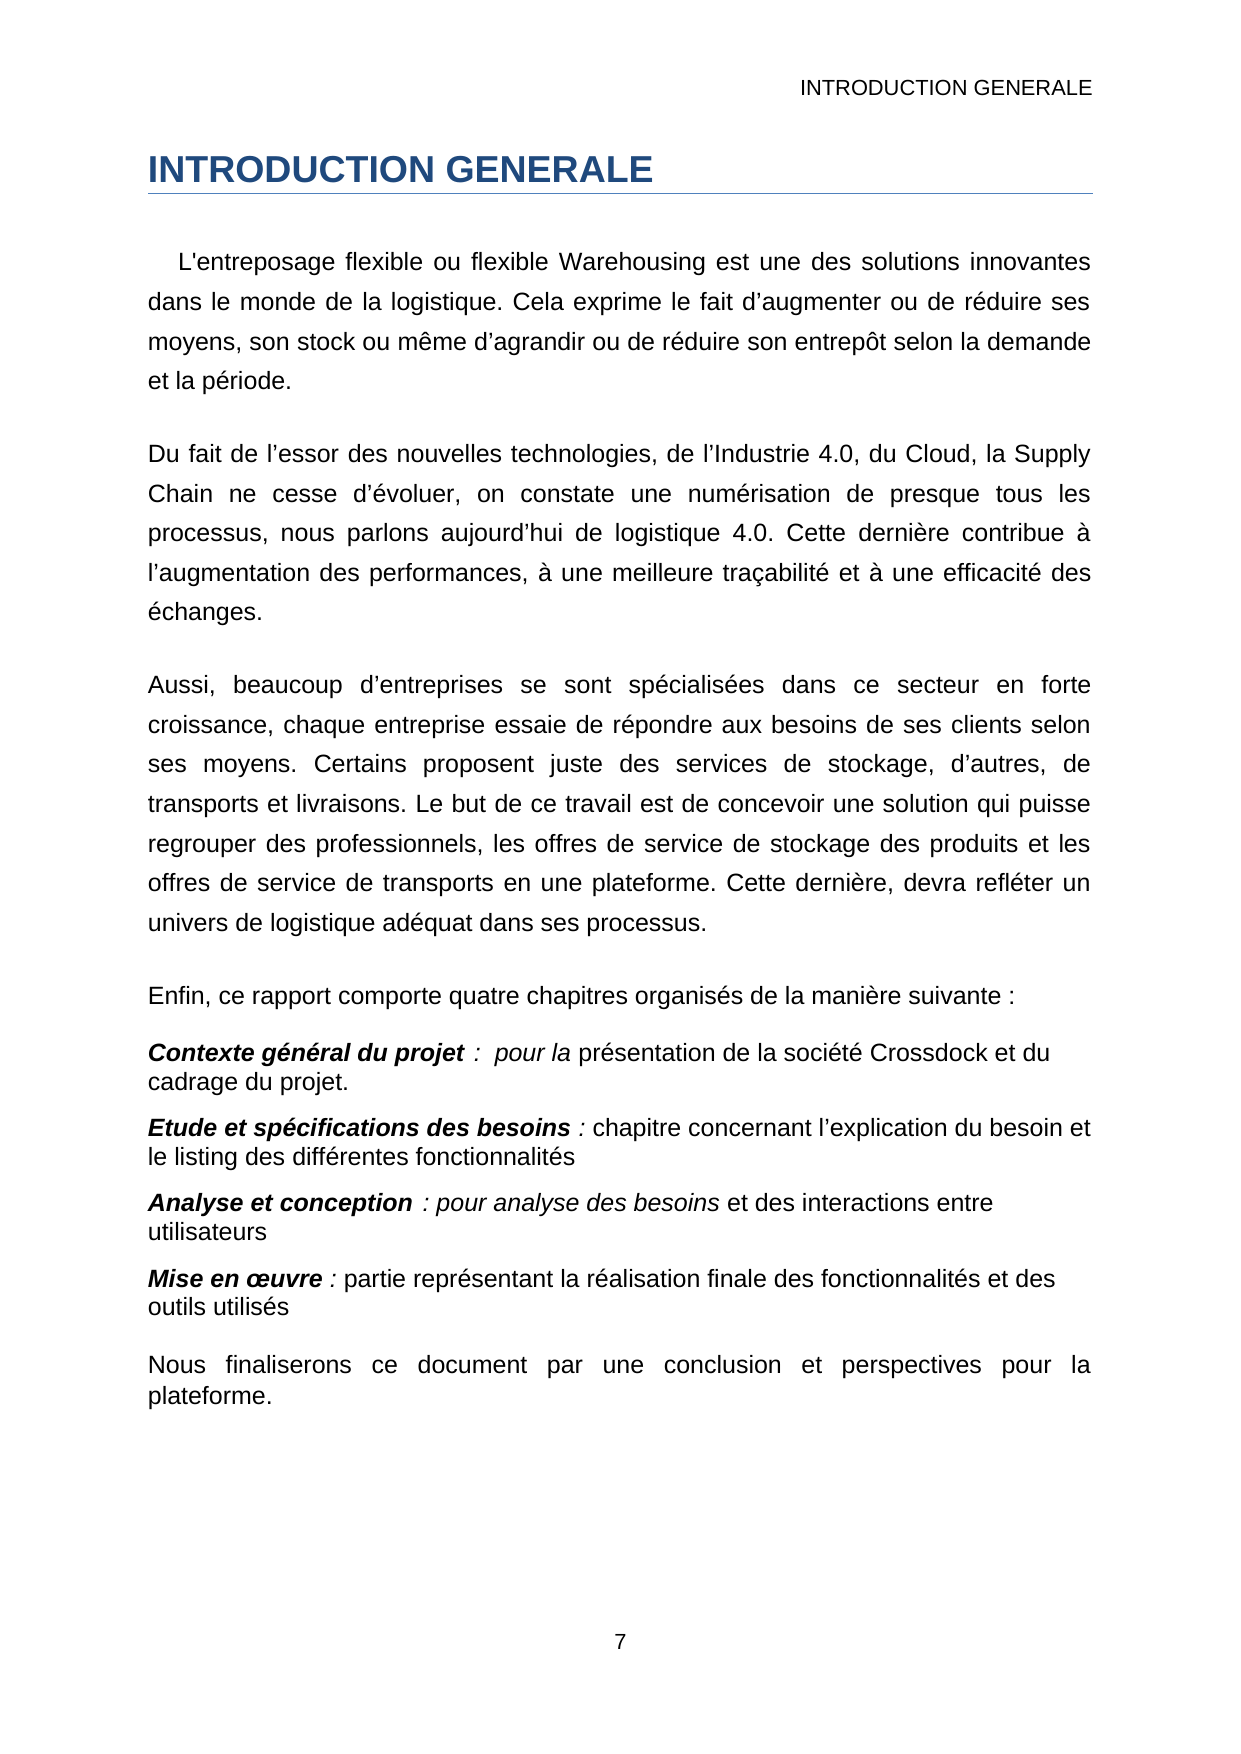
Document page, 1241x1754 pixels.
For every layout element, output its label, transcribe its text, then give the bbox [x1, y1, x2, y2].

text Etude et spécifications des besoins : chapitre concernant l’explication du besoin et le listing des différentes fonctionnalités [148, 1113, 1093, 1171]
text Analyse et conception : pour analyse des besoins et des interactions entre utilisateurs [148, 1188, 1093, 1246]
subtitle INTRODUCTION GENERALE [148, 148, 1093, 193]
text Contexte général du projet : pour la présentation de la société Crossdock et du cadrage du projet. [148, 1038, 1093, 1096]
text Nous finaliserons ce document par une conclusion et perspectives pour la plateforme. [148, 1350, 1093, 1410]
text Mise en œuvre : partie représentant la réalisation finale des fonctionnalités et des outils utilisés [148, 1263, 1093, 1321]
text L'entreposage flexible ou flexible Warehousing est une des solutions innovantes dans le monde de la logistique. Cela exprime le fait d’augmenter ou de réduire ses moyens, son stock ou même d’agrandir ou de réduire son entrepôt selon la demande et la période. [148, 247, 1093, 395]
text Aussi, beaucoup d’entreprises se sont spécialisées dans ce secteur en forte croissance, chaque entreprise essaie de répondre aux besoins de ses clients selon ses moyens. Certains proposent juste des services de stockage, d’autres, de transports et livraisons. Le but de ce travail est de concevoir une solution qui puisse regrouper des professionnels, les offres de service de stockage des produits et les offres de service de transports en une plateforme. Cette dernière, devra refléter un univers de logistique adéquat dans ses processus. [148, 670, 1093, 937]
text Du fait de l’essor des nouvelles technologies, de l’Industrie 4.0, du Cloud, la Supply Chain ne cesse d’évoluer, on constate une numérisation de presque tous les processus, nous parlons aujourd’hui de logistique 4.0. Cette dernière contribue à l’augmentation des performances, à une meilleure traçabilité et à une efficacité des échanges. [148, 439, 1093, 626]
text Enfin, ce rapport comporte quatre chapitres organisés de la manière suivante : [148, 981, 1093, 1009]
